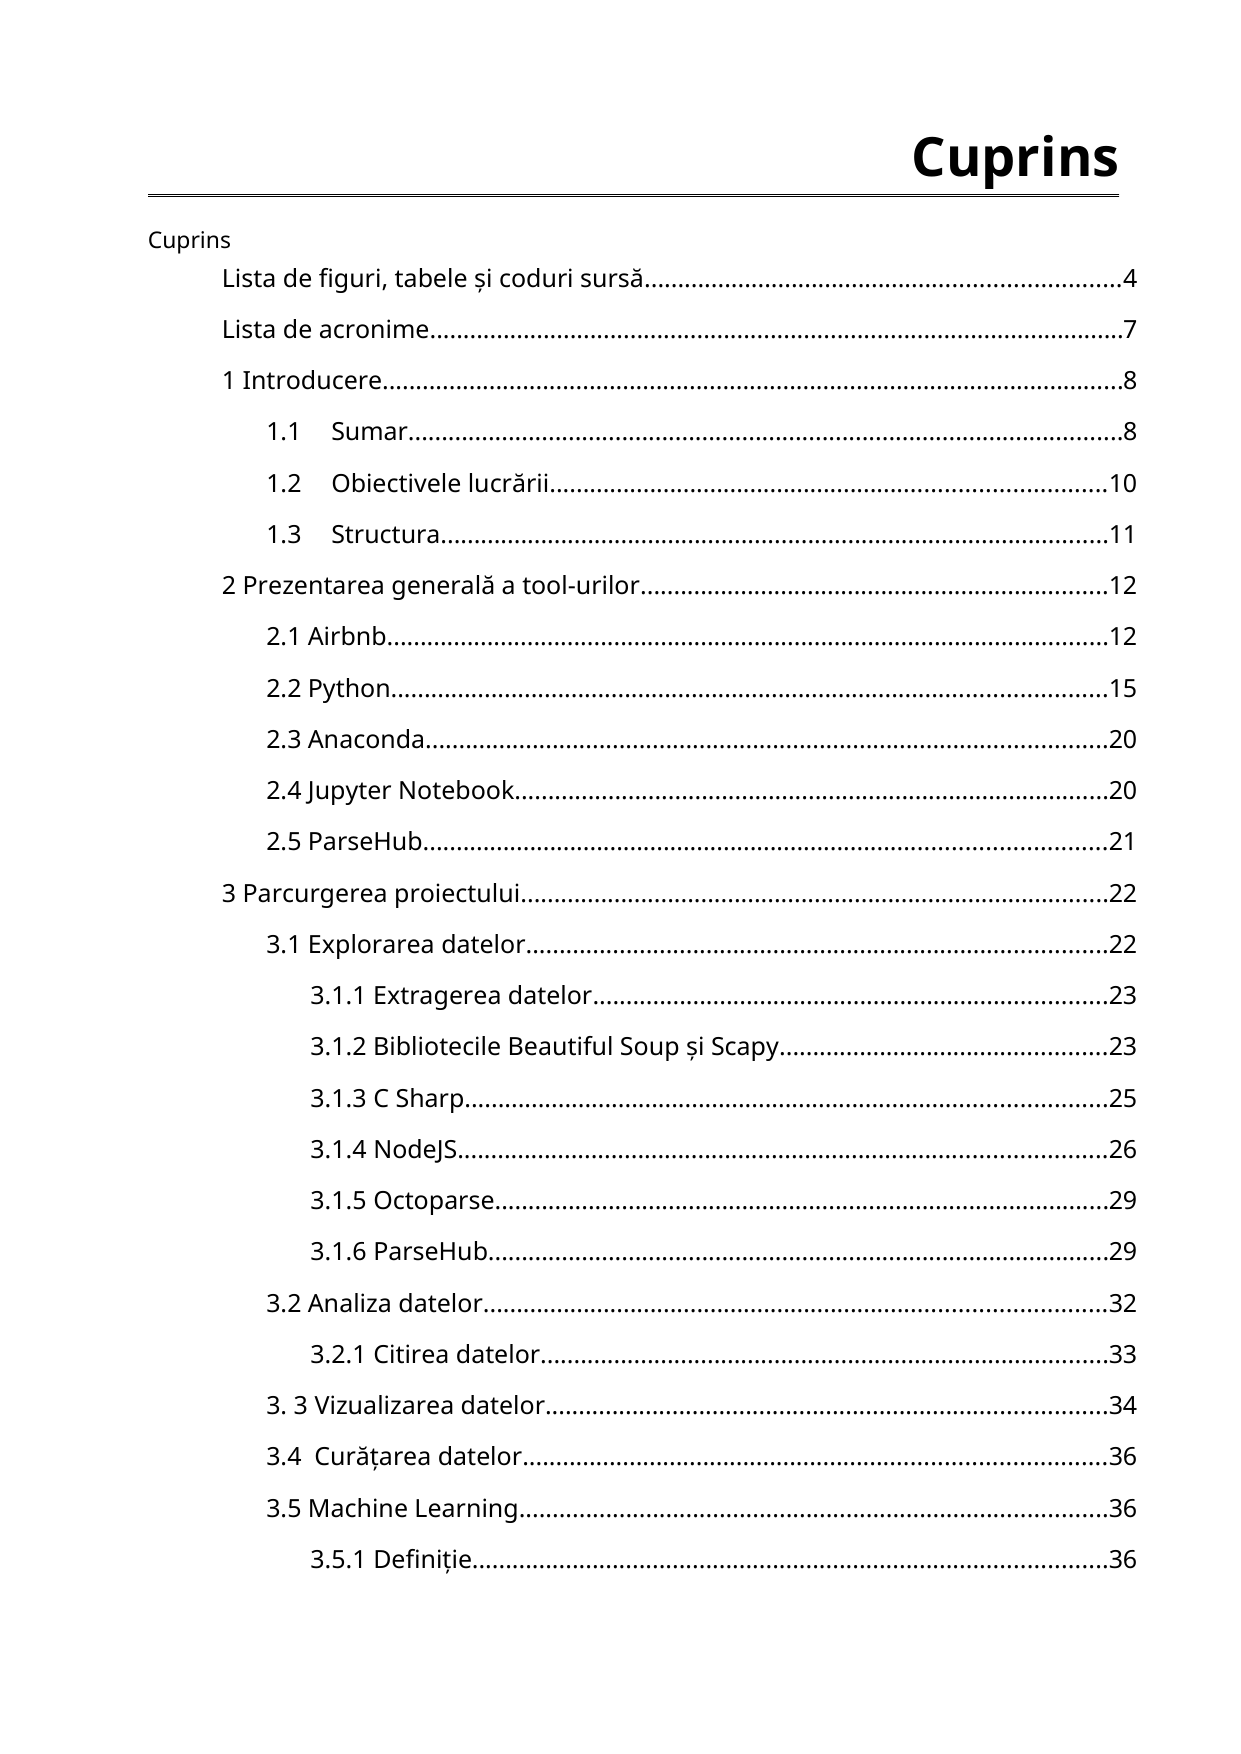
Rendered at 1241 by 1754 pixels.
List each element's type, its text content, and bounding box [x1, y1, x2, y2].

text Cuprins [148, 118, 1119, 194]
